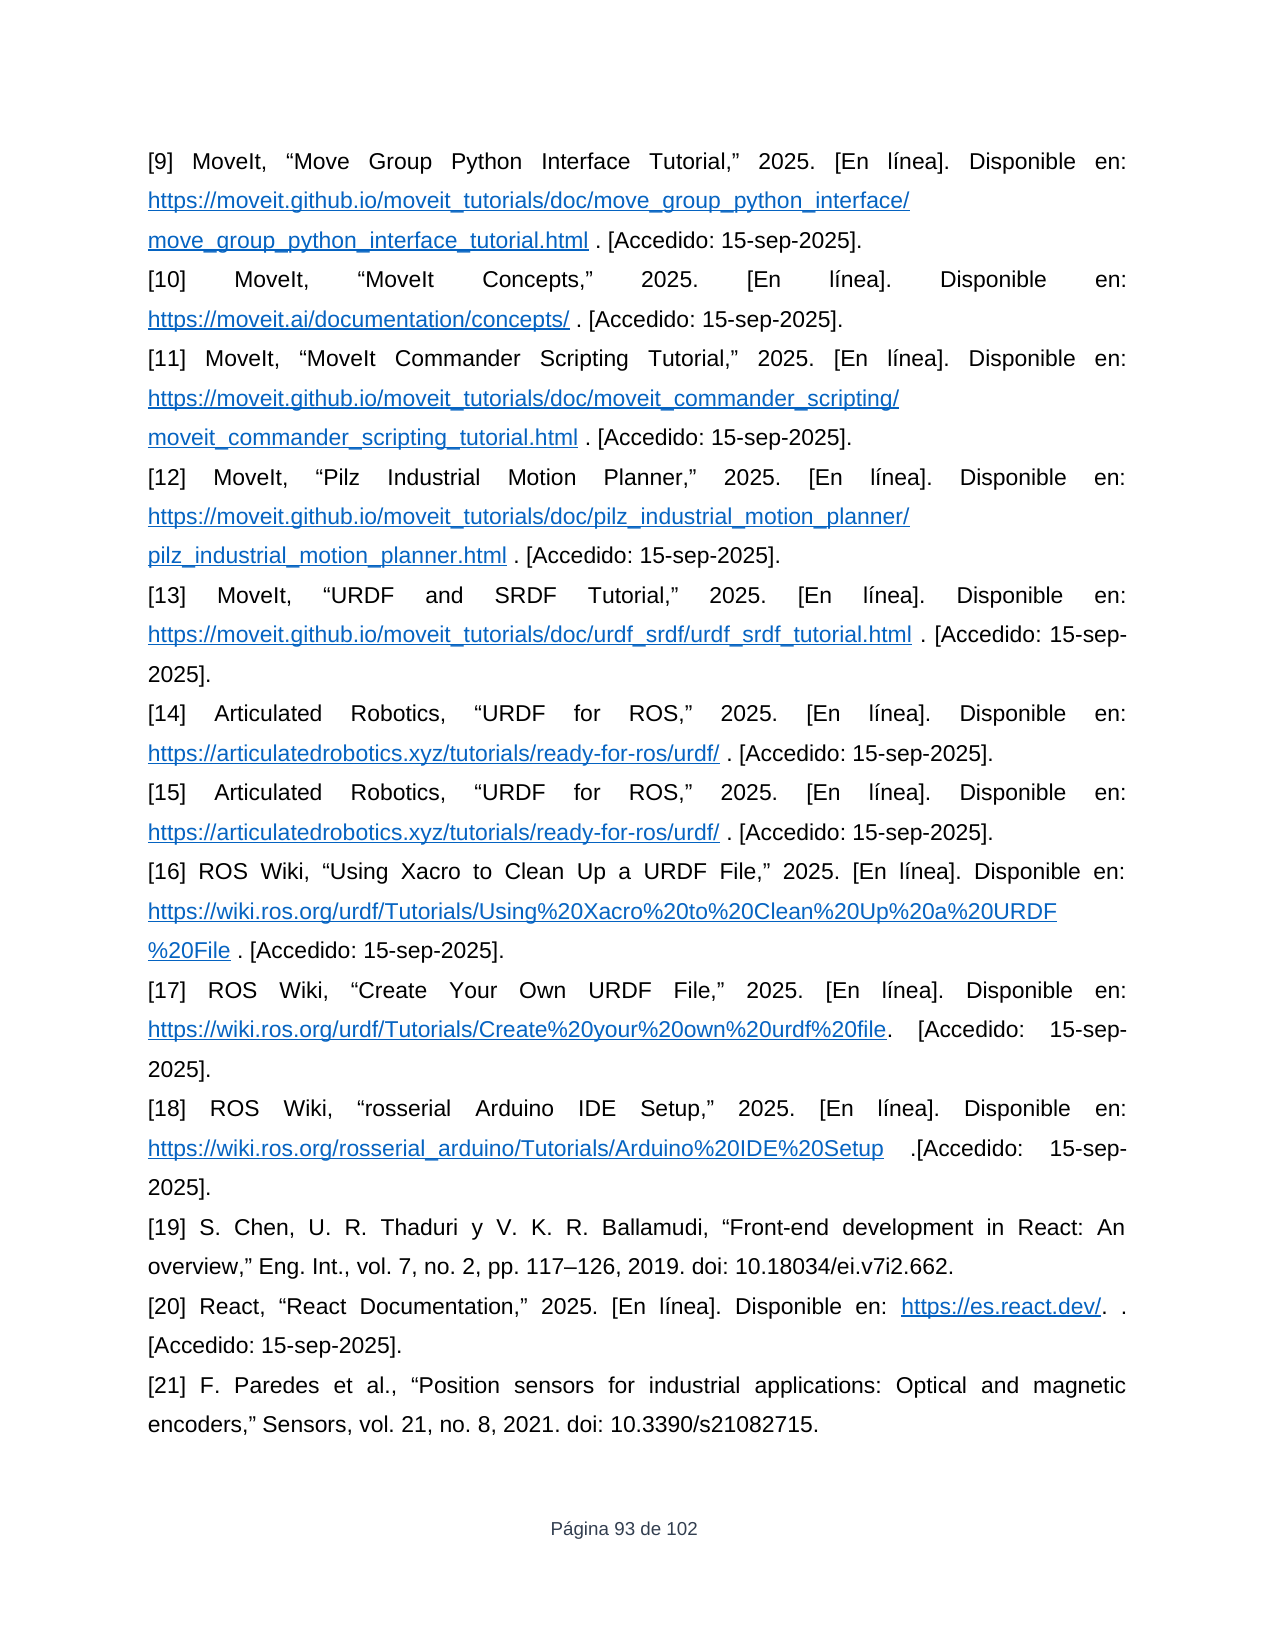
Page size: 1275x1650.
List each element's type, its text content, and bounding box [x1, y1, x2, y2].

text [11] MoveIt, “MoveIt Commander Scripting Tutorial,” 2025. [En línea]. Disponible en: https://moveit.github.io/moveit_tutorials/doc/moveit_commander_scripting/moveit_commander_scripting_tutorial.html . [Accedido: 15-sep-2025]. [148, 345, 1127, 450]
text [10] MoveIt, “MoveIt Concepts,” 2025. [En línea]. Disponible en: https://moveit.ai/documentation/concepts/ . [Accedido: 15-sep-2025]. [148, 266, 1127, 332]
text [9] MoveIt, “Move Group Python Interface Tutorial,” 2025. [En línea]. Disponible en: https://moveit.github.io/moveit_tutorials/doc/move_group_python_interface/move_group_python_interface_tutorial.html . [Accedido: 15-sep-2025]. [148, 148, 1127, 253]
text [14] Articulated Robotics, “URDF for ROS,” 2025. [En línea]. Disponible en: https://articulatedrobotics.xyz/tutorials/ready-for-ros/urdf/ . [Accedido: 15-sep-2025]. [148, 700, 1127, 766]
text [16] ROS Wiki, “Using Xacro to Clean Up a URDF File,” 2025. [En línea]. Disponible en: https://wiki.ros.org/urdf/Tutorials/Using%20Xacro%20to%20Clean%20Up%20a%20URDF%20File . [Accedido: 15-sep-2025]. [148, 858, 1127, 964]
text [17] ROS Wiki, “Create Your Own URDF File,” 2025. [En línea]. Disponible en: https://wiki.ros.org/urdf/Tutorials/Create%20your%20own%20urdf%20file. [Accedido: 15-sep-2025]. [148, 977, 1127, 1082]
text [12] MoveIt, “Pilz Industrial Motion Planner,” 2025. [En línea]. Disponible en: https://moveit.github.io/moveit_tutorials/doc/pilz_industrial_motion_planner/pilz_industrial_motion_planner.html . [Accedido: 15-sep-2025]. [148, 463, 1127, 569]
text [18] ROS Wiki, “rosserial Arduino IDE Setup,” 2025. [En línea]. Disponible en: https://wiki.ros.org/rosserial_arduino/Tutorials/Arduino%20IDE%20Setup .[Accedido: 15-sep-2025]. [148, 1095, 1127, 1201]
text [15] Articulated Robotics, “URDF for ROS,” 2025. [En línea]. Disponible en: https://articulatedrobotics.xyz/tutorials/ready-for-ros/urdf/ . [Accedido: 15-sep-2025]. [148, 779, 1127, 845]
text [13] MoveIt, “URDF and SRDF Tutorial,” 2025. [En línea]. Disponible en: https://moveit.github.io/moveit_tutorials/doc/urdf_srdf/urdf_srdf_tutorial.html . [Accedido: 15-sep-2025]. [148, 582, 1127, 687]
text [19] S. Chen, U. R. Thaduri y V. K. R. Ballamudi, “Front-end development in React: An overview,” Eng. Int., vol. 7, no. 2, pp. 117–126, 2019. doi: 10.18034/ei.v7i2.662. [148, 1214, 1127, 1279]
text [20] React, “React Documentation,” 2025. [En línea]. Disponible en: https://es.react.dev/. . [Accedido: 15-sep-2025]. [148, 1293, 1127, 1358]
text [21] F. Paredes et al., “Position sensors for industrial applications: Optical and magnetic encoders,” Sensors, vol. 21, no. 8, 2021. doi: 10.3390/s21082715. [148, 1372, 1127, 1437]
